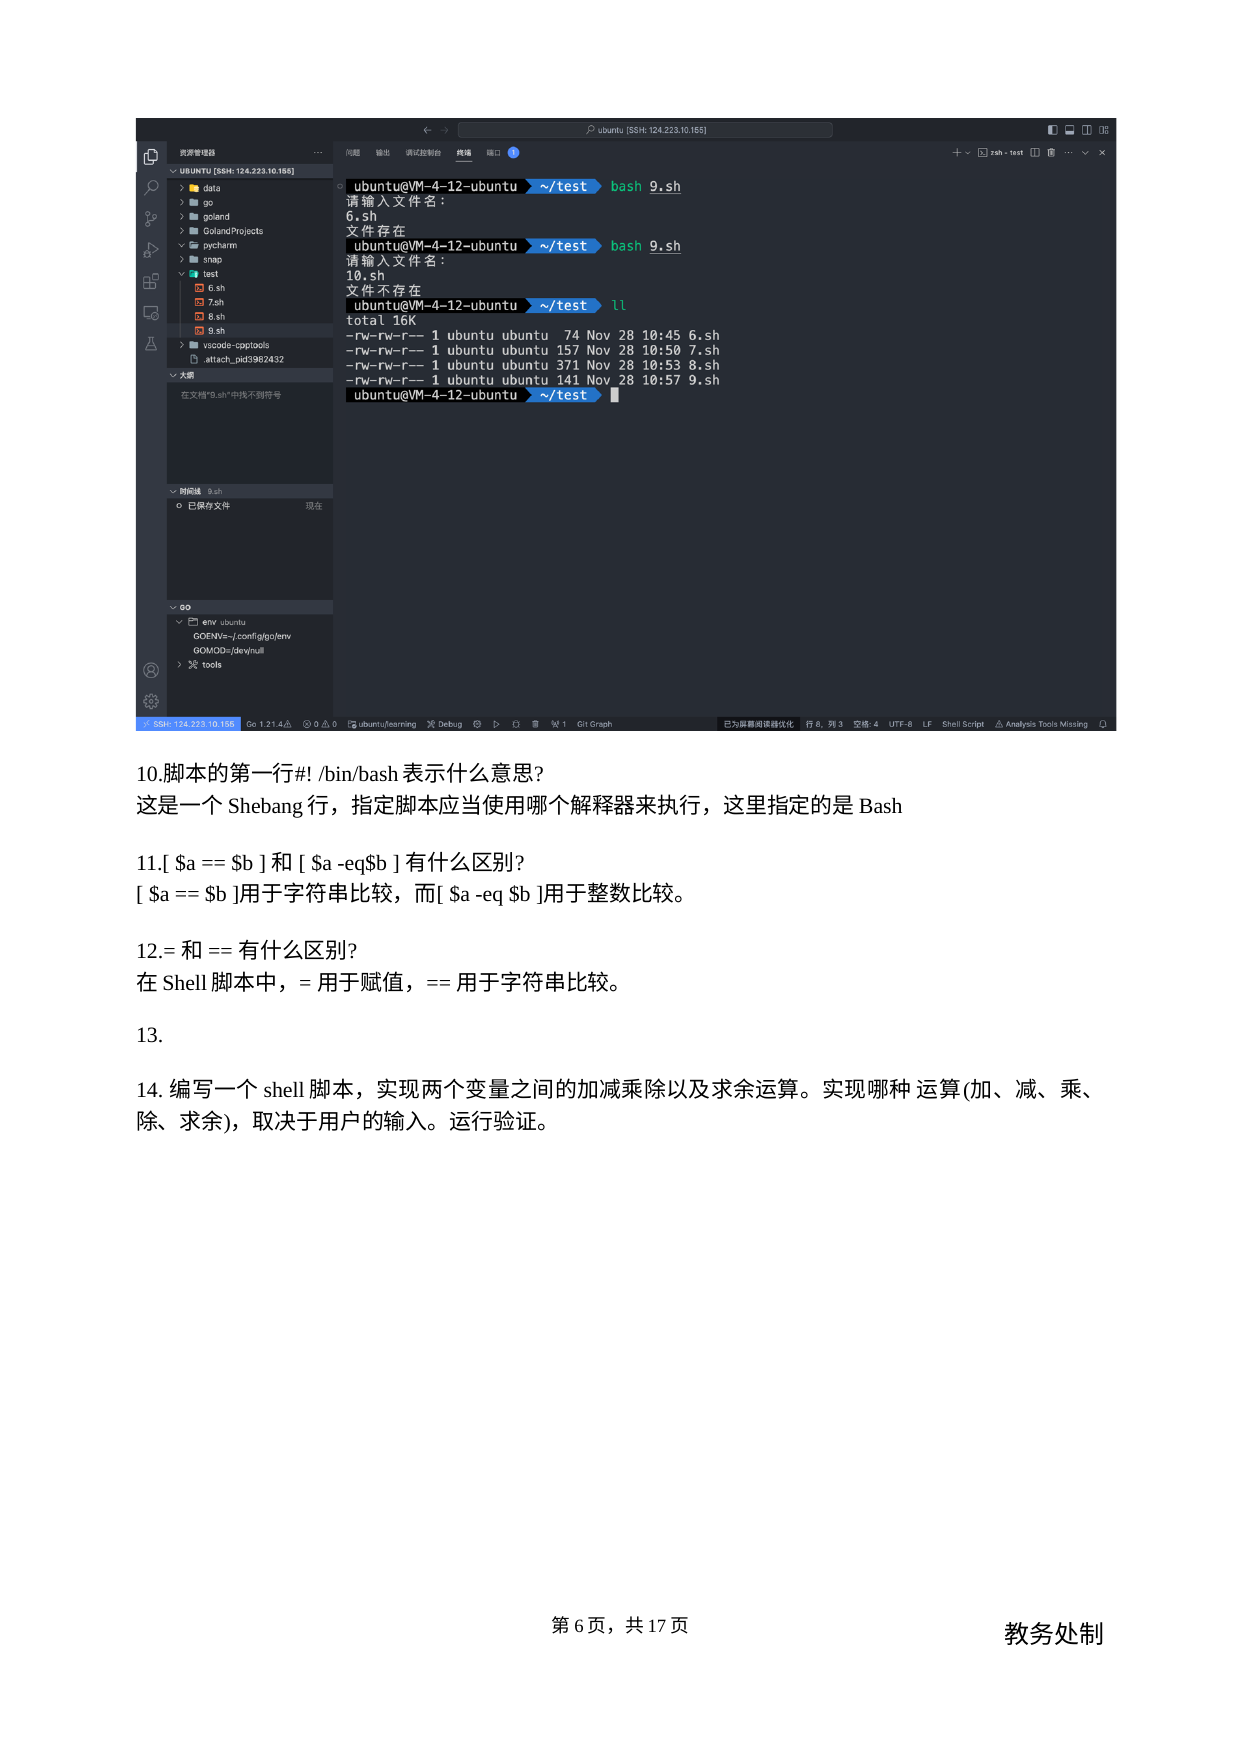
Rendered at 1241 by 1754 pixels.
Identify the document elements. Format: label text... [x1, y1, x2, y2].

text 13. [136, 1022, 1104, 1047]
text 11.[ $a == $b ] 和 [ $a -eq$b ] 有什么区别? [136, 845, 1104, 876]
text [ $a == $b ]用于字符串比较，而[ $a -eq $b ]用于整数比较。 [136, 876, 1104, 908]
text 14. 编写一个shell脚本，实现两个变量之间的加减乘除以及求余运算。实现哪种 运算(加、减、乘、除、求余)，取决于用户的输入。运行验证。 [136, 1072, 1104, 1136]
text 在Shell脚本中，= 用于赋值，== 用于字符串比较。 [136, 965, 1104, 997]
text 12.= 和 == 有什么区别? [136, 933, 1104, 965]
text 这是一个Shebang行，指定脚本应当使用哪个解释器来执行，这里指定的是Bash [136, 788, 1104, 819]
text 10.脚本的第一行#! /bin/bash表示什么意思? [136, 756, 1104, 788]
picture [135, 118, 1117, 731]
